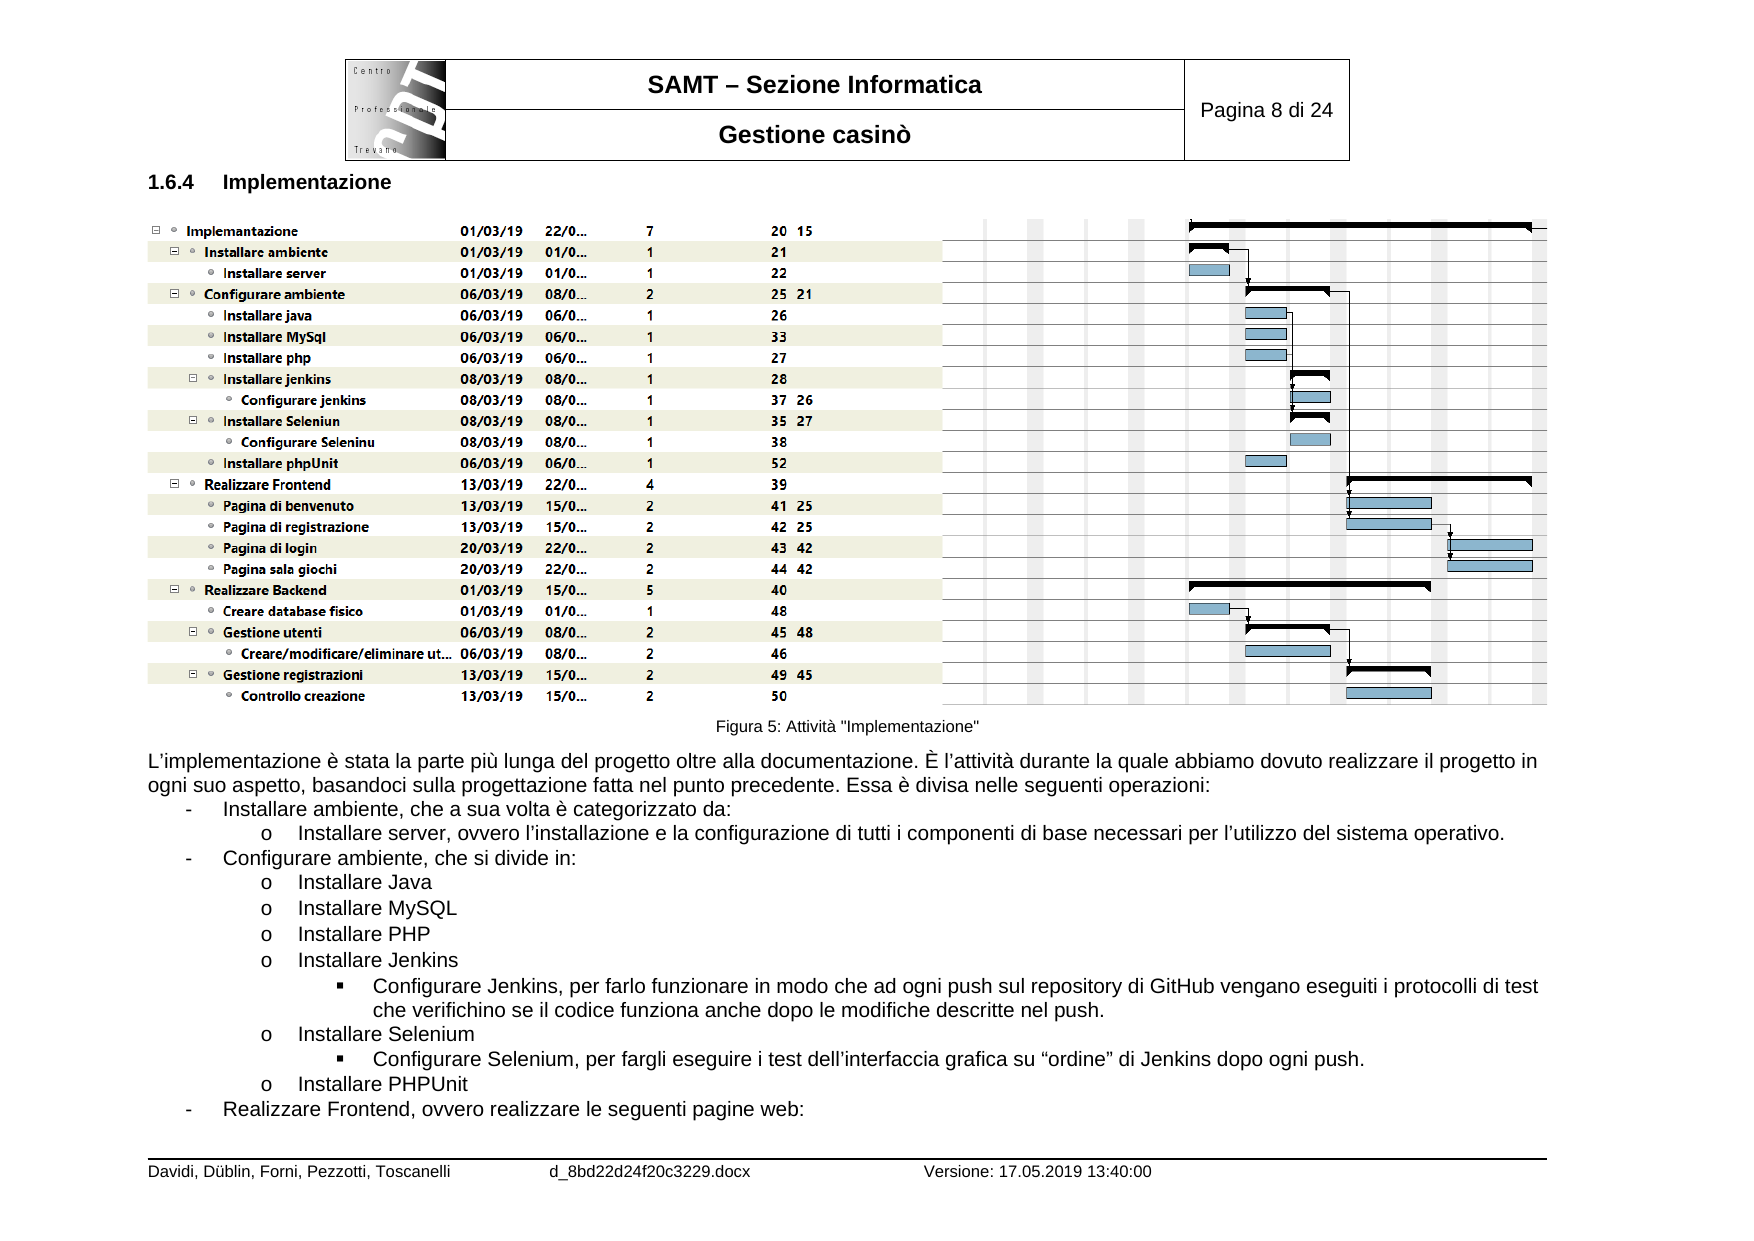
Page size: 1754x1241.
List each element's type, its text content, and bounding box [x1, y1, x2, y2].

list Configurare Jenkins, per farlo funzionare in modo che ad ogni push sul repository di GitHub vengano eseguiti i protocolli di test che verifichino se il codice funziona anche dopo le modifiche descritte nel push. [335, 973, 1547, 1021]
list Installare ambiente, che a sua volta è categorizzato da: [185, 796, 1547, 820]
list Installare Selenium [260, 1021, 1547, 1047]
subtitle Implementazione [148, 170, 1547, 194]
list Installare PHP [260, 922, 1547, 948]
list Installare Java [260, 870, 1547, 896]
list Installare MySQL [260, 896, 1547, 922]
list Configurare Selenium, per fargli eseguire i test dell’interfaccia grafica su “ordine” di Jenkins dopo ogni push. [335, 1047, 1547, 1071]
picture [147, 219, 1548, 705]
list Realizzare Frontend, ovvero realizzare le seguenti pagine web: [185, 1097, 1547, 1121]
text L’implementazione è stata la parte più lunga del progetto oltre alla documentazione. È l’attività durante la quale abbiamo dovuto realizzare il progetto in ogni suo aspetto, basandoci sulla progettazione fatta nel punto precedente. Essa è divisa nelle seguenti operazioni: [148, 748, 1547, 796]
list Installare Jenkins [260, 948, 1547, 973]
list Configurare ambiente, che si divide in: [185, 846, 1547, 870]
picture [346, 60, 445, 159]
list Installare server, ovvero l’installazione e la configurazione di tutti i componenti di base necessari per l’utilizzo del sistema operativo. [260, 820, 1547, 846]
list Installare PHPUnit [260, 1071, 1547, 1097]
